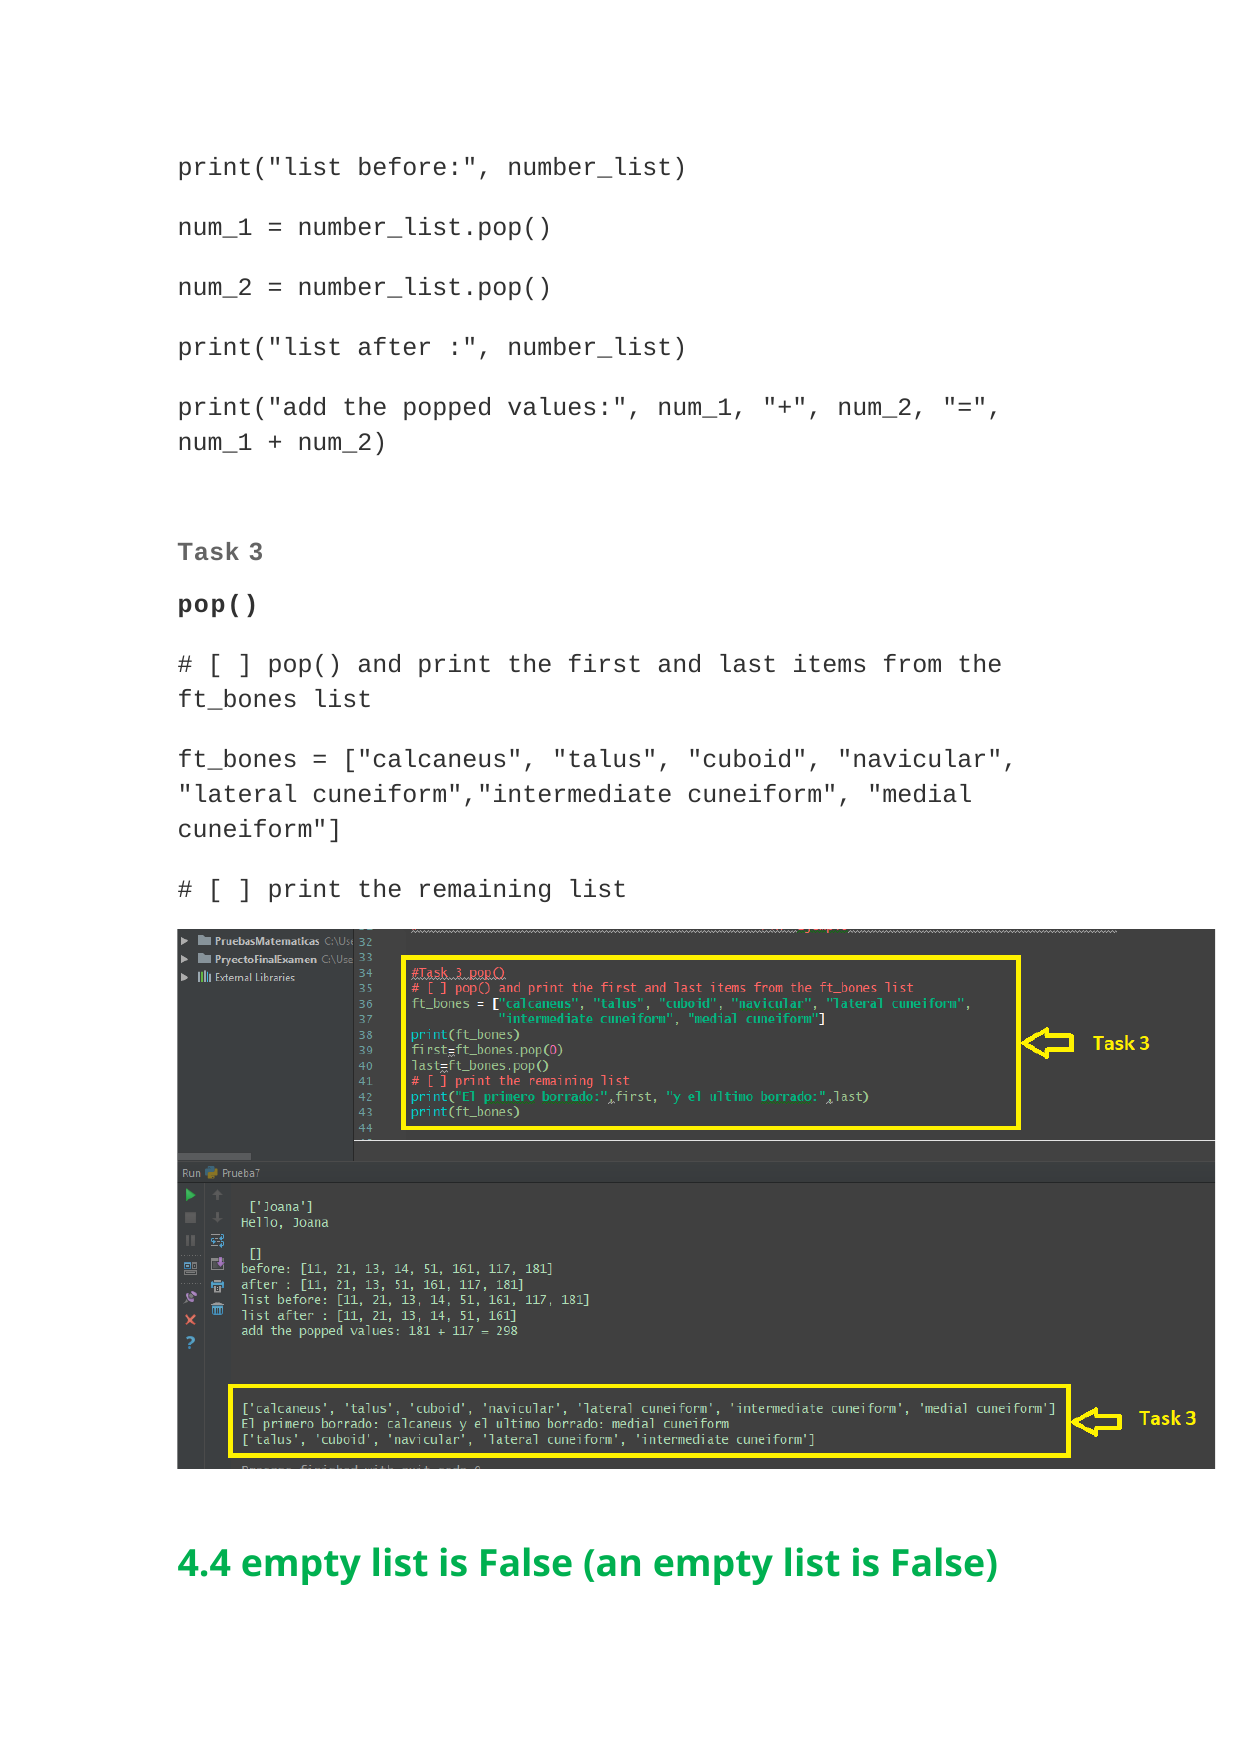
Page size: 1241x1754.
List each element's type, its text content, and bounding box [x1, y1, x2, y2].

text ft_bones = ["calcaneus", "talus", "cuboid", "navicular", "lateral cuneiform","intermediate cuneiform", "medial cuneiform"] [177, 739, 1063, 844]
text # [ ] pop() and print the first and last items from the ft_bones list [177, 644, 1063, 714]
subtitle Task 3 [177, 536, 1063, 566]
text num_1 = number_list.pop() [177, 208, 1063, 243]
subtitle pop() [177, 589, 1063, 619]
text # [ ] print the remaining list [177, 869, 1063, 904]
text print("list before:", number_list) [177, 148, 1063, 183]
text num_2 = number_list.pop() [177, 268, 1063, 303]
text print("add the popped values:", num_1, "+", num_2, "=", num_1 + num_2) [177, 388, 1063, 458]
picture [177, 929, 1216, 1469]
text print("list after :", number_list) [177, 328, 1063, 363]
text 4.4 empty list is False (an empty list is False) [177, 1537, 1063, 1588]
